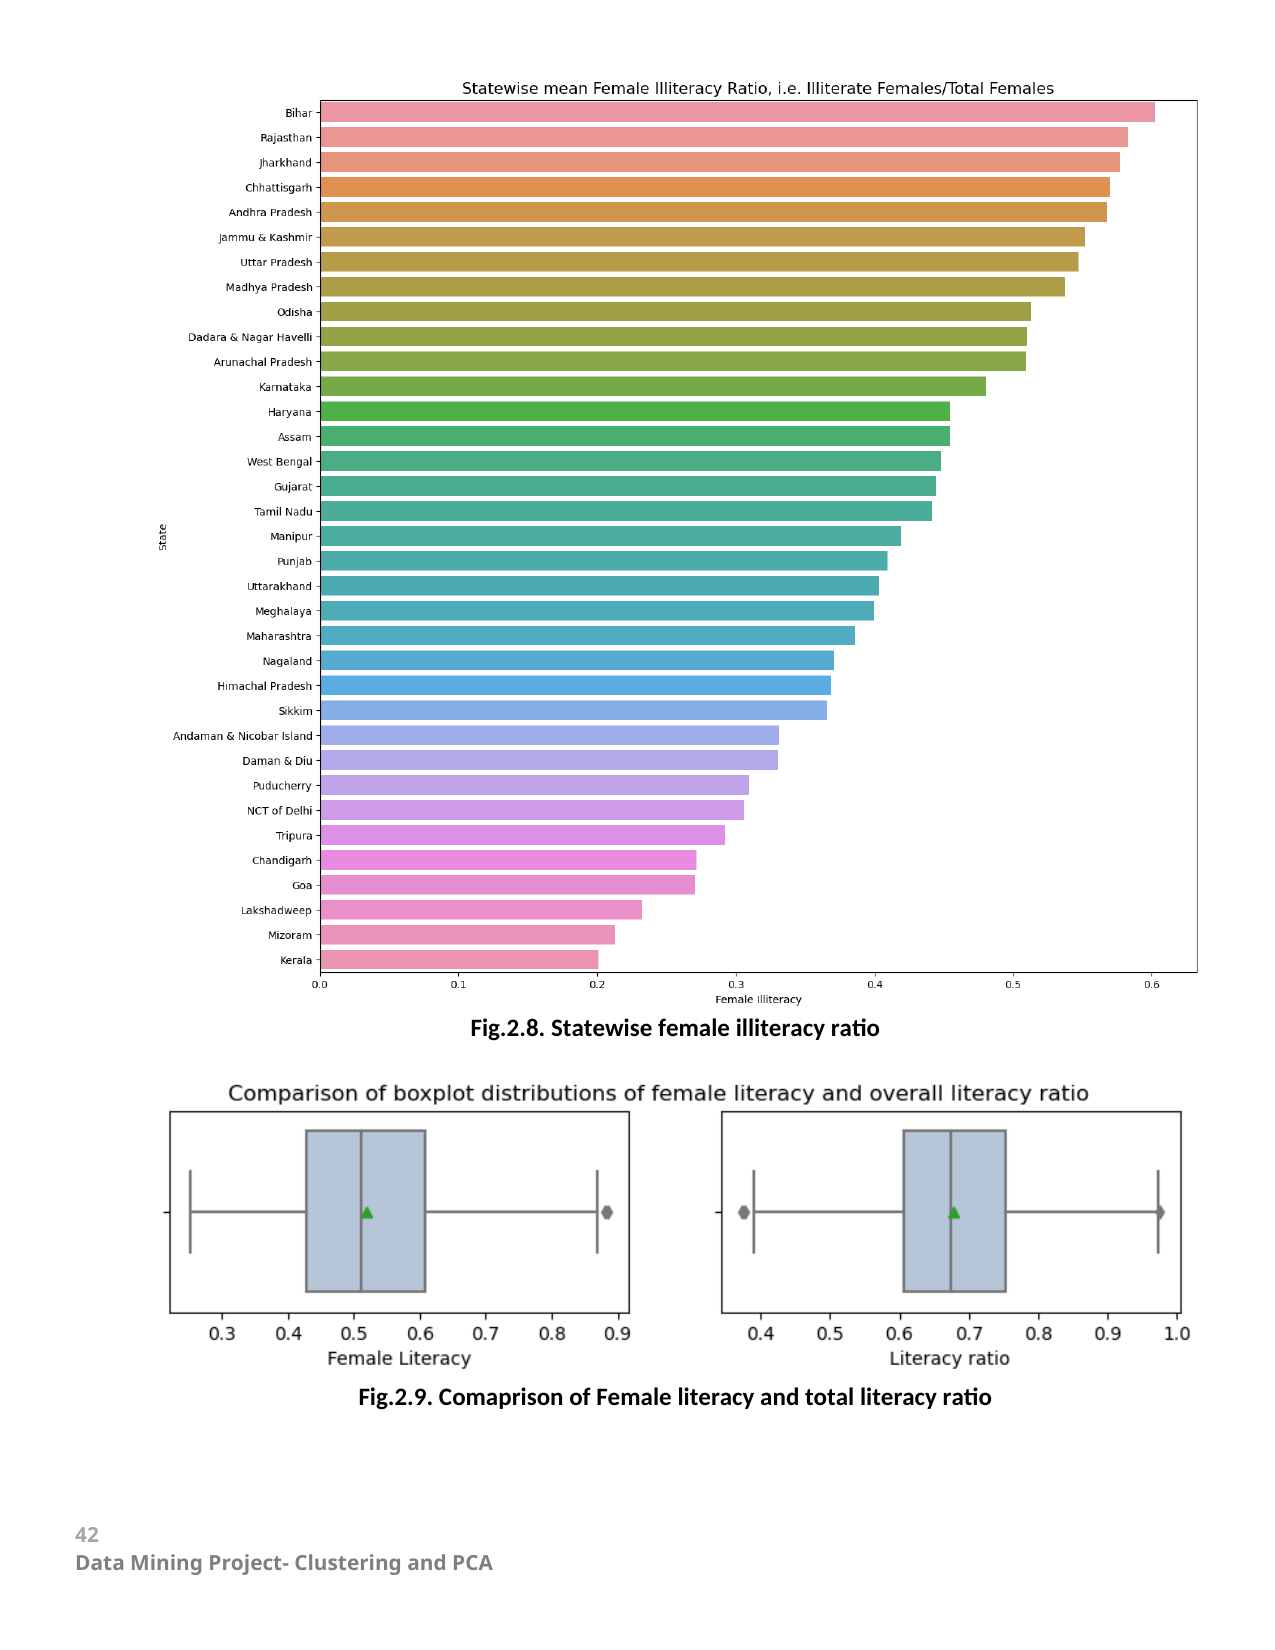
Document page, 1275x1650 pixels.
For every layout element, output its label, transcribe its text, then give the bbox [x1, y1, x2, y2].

picture [150, 1072, 1204, 1382]
picture [150, 75, 1204, 1012]
list Fig.2.9. Comaprison of Female literacy and total literacy ratio [150, 1382, 1200, 1412]
list Fig.2.8. Statewise female illiteracy ratio [150, 1012, 1200, 1042]
